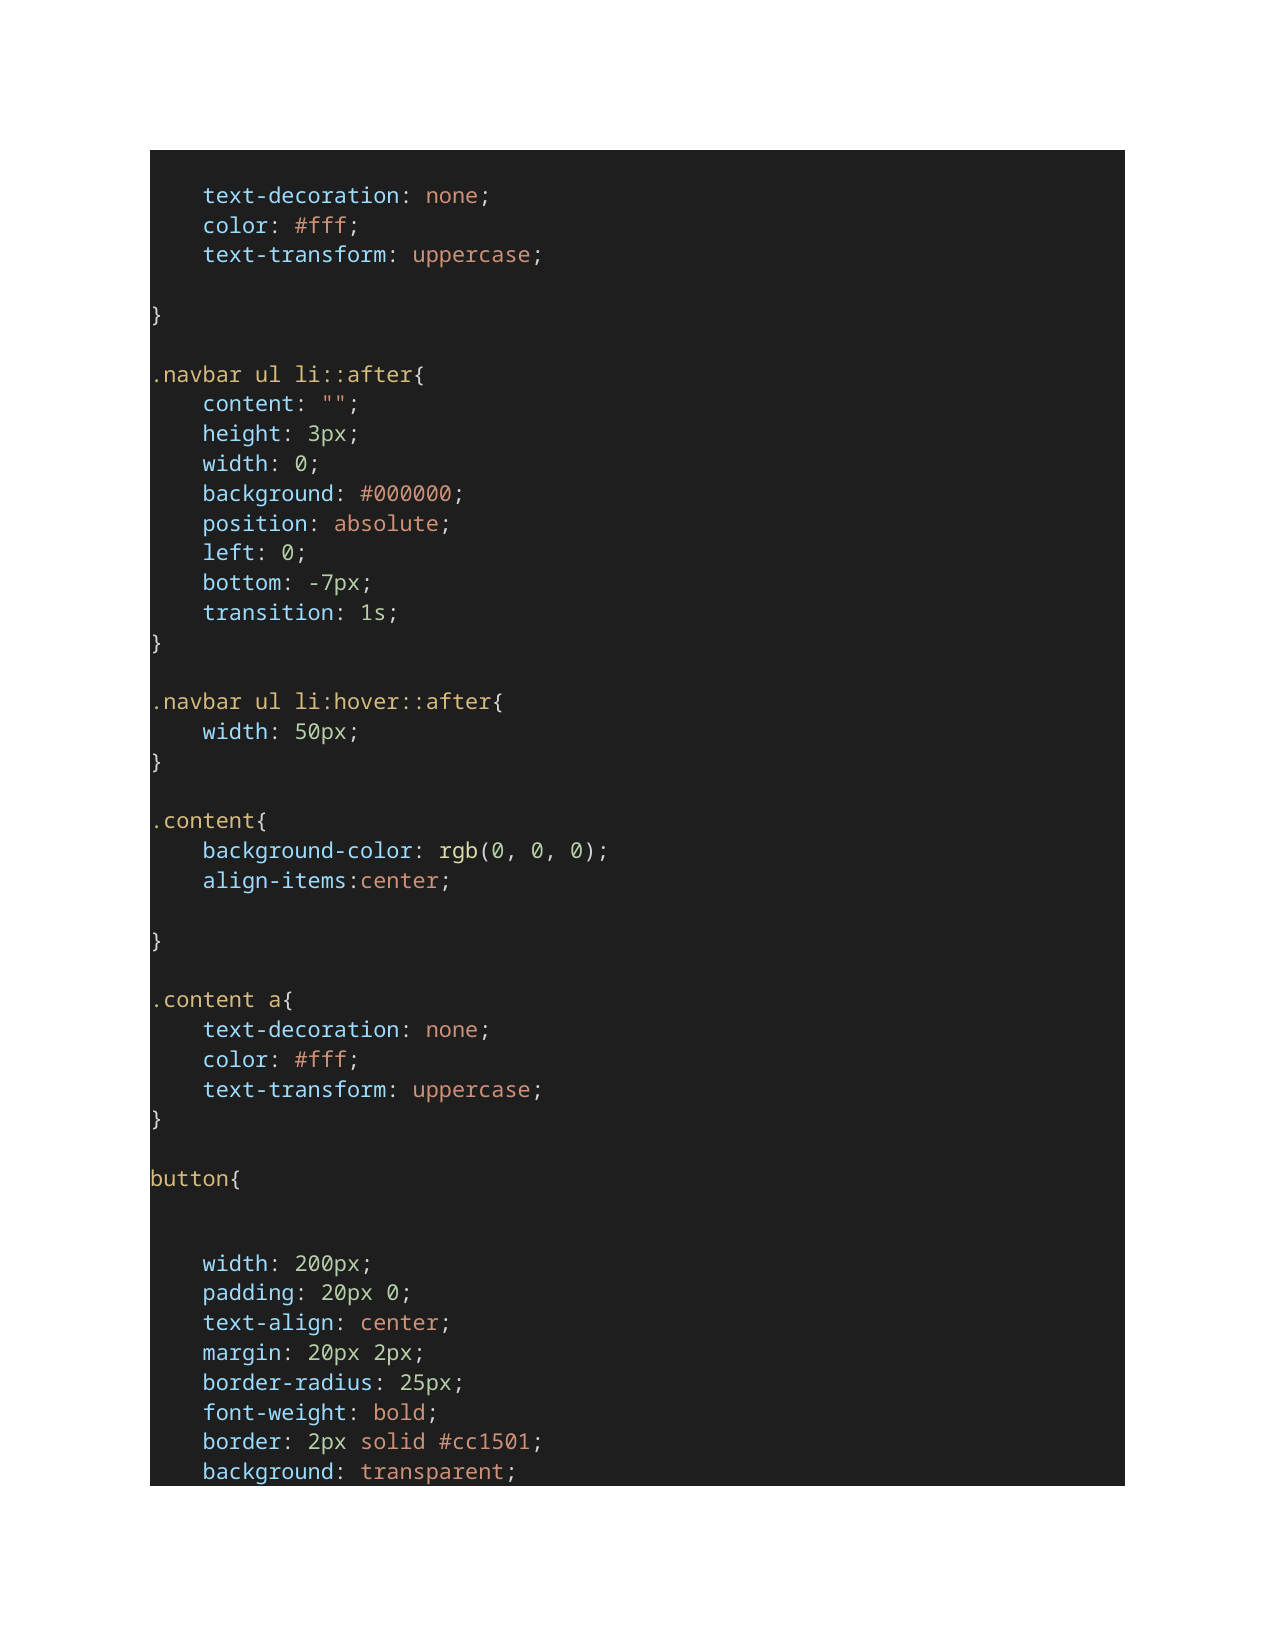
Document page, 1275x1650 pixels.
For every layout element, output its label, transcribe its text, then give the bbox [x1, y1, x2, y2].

text content: ""; [150, 388, 1125, 418]
text height: 3px; [150, 418, 1125, 448]
text button{ [150, 1163, 1125, 1193]
text text-transform: uppercase; [150, 239, 1125, 269]
text position: absolute; [150, 507, 1125, 537]
text .content a{ [150, 984, 1125, 1014]
text transition: 1s; [150, 597, 1125, 627]
text } [150, 627, 1125, 656]
text background-color: rgb(0, 0, 0); [150, 835, 1125, 865]
text font-weight: bold; [150, 1396, 1125, 1426]
text } [150, 1103, 1125, 1133]
text text-decoration: none; [150, 1014, 1125, 1044]
text } [150, 746, 1125, 776]
text border: 2px solid #cc1501; [150, 1426, 1125, 1456]
text width: 50px; [150, 716, 1125, 746]
text background: transparent; [150, 1456, 1125, 1486]
text align-items:center; [150, 865, 1125, 895]
text left: 0; [150, 537, 1125, 567]
text text-transform: uppercase; [150, 1073, 1125, 1103]
text border-radius: 25px; [150, 1367, 1125, 1396]
text color: #fff; [150, 1044, 1125, 1073]
text } [150, 924, 1125, 954]
text .navbar ul li::after{ [150, 358, 1125, 388]
text bottom: -7px; [150, 567, 1125, 597]
text text-align: center; [150, 1307, 1125, 1337]
text margin: 20px 2px; [150, 1337, 1125, 1367]
text text-decoration: none; [150, 180, 1125, 209]
text color: #fff; [150, 209, 1125, 239]
text background: #000000; [150, 478, 1125, 507]
text } [150, 299, 1125, 329]
text width: 0; [150, 448, 1125, 478]
text .content{ [150, 805, 1125, 835]
text padding: 20px 0; [150, 1277, 1125, 1307]
text .navbar ul li:hover::after{ [150, 686, 1125, 716]
text width: 200px; [150, 1247, 1125, 1277]
